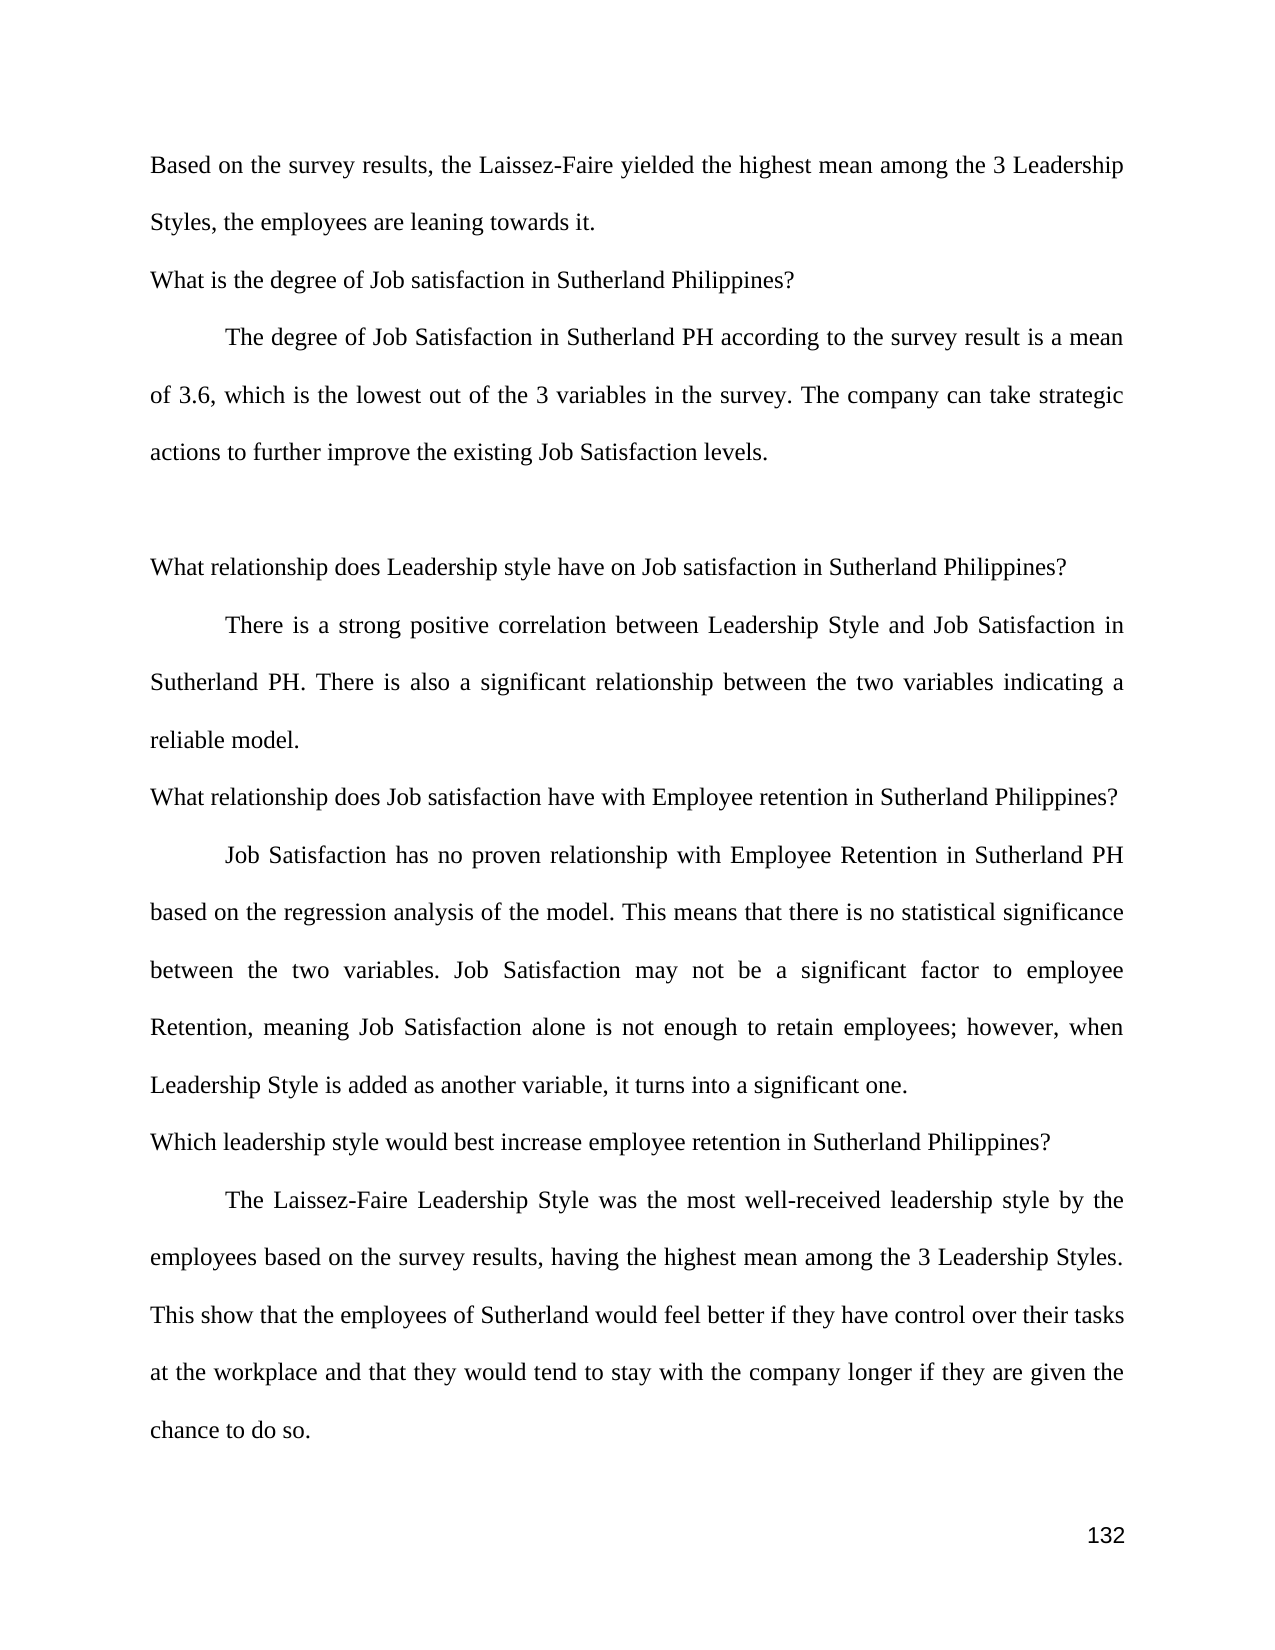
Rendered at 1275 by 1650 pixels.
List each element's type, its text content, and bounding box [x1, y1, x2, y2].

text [150, 150, 1125, 236]
text Which leadership style would best increase employee retention in Sutherland Philippines? [150, 1127, 1125, 1156]
text What is the degree of Job satisfaction in Sutherland Philippines? [150, 265, 1125, 294]
text The degree of Job Satisfaction in Sutherland PH according to the survey result is a mean of 3.6, which is the lowest out of the 3 variables in the survey. The company can take strategic actions to further improve the existing Job Satisfaction levels. [150, 322, 1125, 466]
text There is a strong positive correlation between Leadership Style and Job Satisfaction in Sutherland PH. There is also a significant relationship between the two variables indicating a reliable model. [150, 610, 1125, 754]
text What relationship does Leadership style have on Job satisfaction in Sutherland Philippines? [150, 552, 1125, 581]
text What relationship does Job satisfaction have with Employee retention in Sutherland Philippines? [150, 782, 1125, 811]
text Job Satisfaction has no proven relationship with Employee Retention in Sutherland PH based on the regression analysis of the model. This means that there is no statistical significance between the two variables. Job Satisfaction may not be a significant factor to employee Retention, meaning Job Satisfaction alone is not enough to retain employees; however, when Leadership Style is added as another variable, it turns into a significant one. [150, 840, 1125, 1099]
text The Laissez-Faire Leadership Style was the most well-received leadership style by the employees based on the survey results, having the highest mean among the 3 Leadership Styles. This show that the employees of Sutherland would feel better if they have control over their tasks at the workplace and that they would tend to stay with the company longer if they are given the chance to do so. [150, 1185, 1125, 1444]
